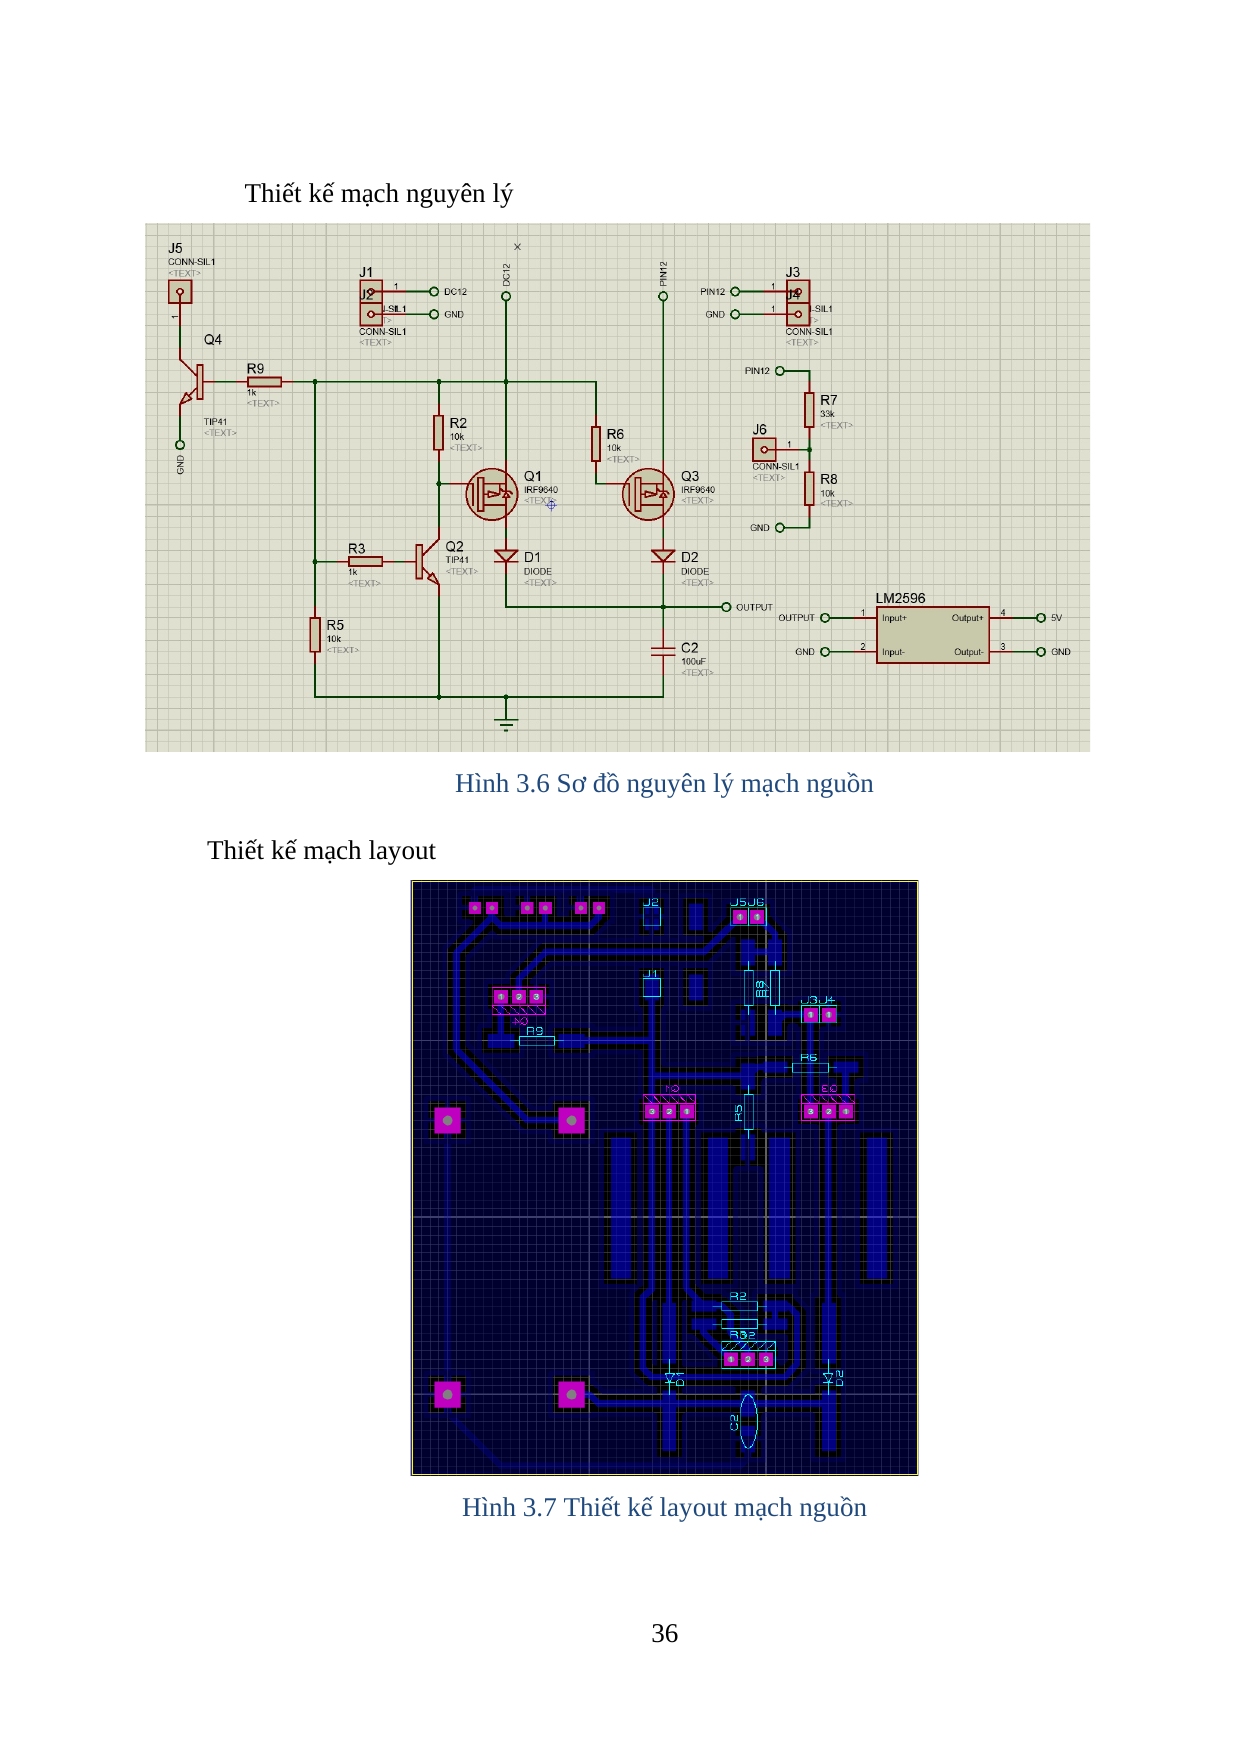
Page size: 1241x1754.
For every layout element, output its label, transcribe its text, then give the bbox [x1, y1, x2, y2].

text Hình 3.7 Thiết kế layout mạch nguồn [207, 1491, 1122, 1522]
text Thiết kế mạch nguyên lý [244, 177, 1122, 208]
picture [145, 223, 1091, 752]
picture [410, 880, 919, 1476]
text Thiết kế mạch layout [207, 834, 1122, 865]
text Hình 3.6 Sơ đồ nguyên lý mạch nguồn [207, 767, 1122, 798]
